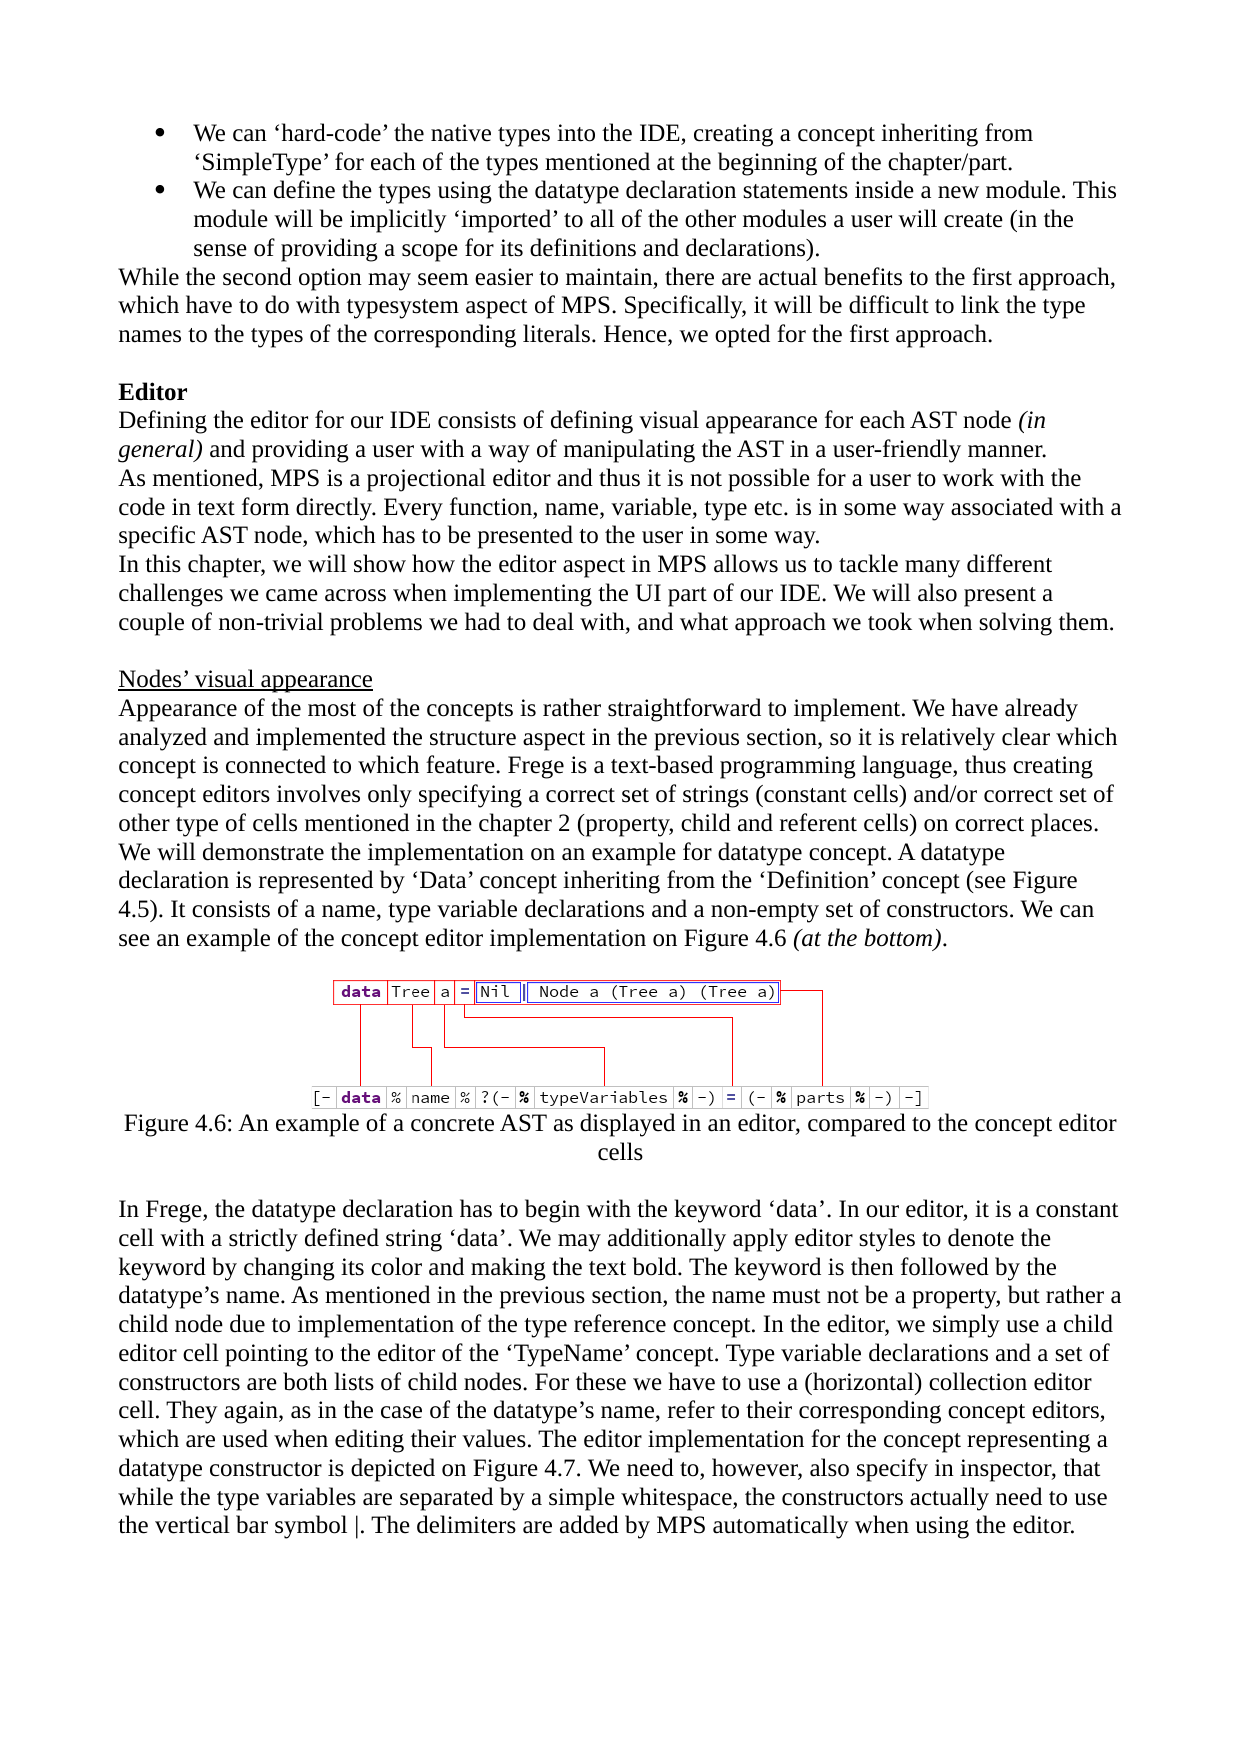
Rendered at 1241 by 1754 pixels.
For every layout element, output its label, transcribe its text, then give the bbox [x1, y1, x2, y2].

text Defining the editor for our IDE consists of defining visual appearance for each AST node (in general) and providing a user with a way of manipulating the AST in a user-friendly manner. [118, 406, 1122, 463]
list We can define the types using the datatype declaration statements inside a new module. This module will be implicitly ‘imported’ to all of the other modules a user will create (in the sense of providing a scope for its definitions and declarations). [156, 176, 1122, 262]
text In this chapter, we will show how the editor aspect in MPS allows us to tackle many different challenges we came across when implementing the UI part of our IDE. We will also present a couple of non-trivial problems we had to deal with, and what approach we took when solving them. [118, 549, 1122, 636]
picture [311, 980, 929, 1109]
text We will demonstrate the implementation on an example for datatype concept. A datatype declaration is represented by ‘Data’ concept inheriting from the ‘Definition’ concept (see Figure 4.5). It consists of a name, type variable declarations and a non-empty set of constructors. We can see an example of the concept editor implementation on Figure 4.6 (at the bottom). [118, 837, 1122, 952]
text While the second option may seem easier to maintain, there are actual benefits to the first approach, which have to do with typesystem aspect of MPS. Specifically, it will be difficult to link the type names to the types of the corresponding literals. Hence, we opted for the first approach. [118, 262, 1122, 348]
text In Frege, the datatype declaration has to begin with the keyword ‘data’. In our editor, it is a constant cell with a strictly defined string ‘data’. We may additionally apply editor styles to denote the keyword by changing its color and making the text bold. The keyword is then followed by the datatype’s name. As mentioned in the previous section, the name must not be a property, but rather a child node due to implementation of the type reference concept. In the editor, we simply use a child editor cell pointing to the editor of the ‘TypeName’ concept. Type variable declarations and a set of constructors are both lists of child nodes. For these we have to use a (horizontal) collection editor cell. They again, as in the case of the datatype’s name, refer to their corresponding concept editors, which are used when editing their values. The editor implementation for the concept representing a datatype constructor is depicted on Figure 4.7. We need to, however, also specify in inspector, that while the type variables are separated by a simple whitespace, the constructors actually need to use the vertical bar symbol |. The delimiters are added by MPS automatically when using the editor. [118, 1194, 1122, 1539]
text Nodes’ visual appearance [118, 664, 1122, 693]
list We can ‘hard-code’ the native types into the IDE, creating a concept inheriting from ‘SimpleType’ for each of the types mentioned at the beginning of the chapter/part. [156, 118, 1122, 176]
text Editor [118, 377, 1122, 406]
text As mentioned, MPS is a projectional editor and thus it is not possible for a user to work with the code in text form directly. Every function, name, variable, type etc. is in some way associated with a specific AST node, which has to be presented to the user in some way. [118, 463, 1122, 549]
text Figure 4.6: An example of a concrete AST as displayed in an editor, compared to the concept editor cells [118, 1108, 1122, 1166]
text Appearance of the most of the concepts is rather straightforward to implement. We have already analyzed and implemented the structure aspect in the previous section, so it is relatively clear which concept is connected to which feature. Frege is a text-based programming language, thus creating concept editors involves only specifying a correct set of strings (constant cells) and/or correct set of other type of cells mentioned in the chapter 2 (property, child and referent cells) on correct places. [118, 693, 1122, 837]
